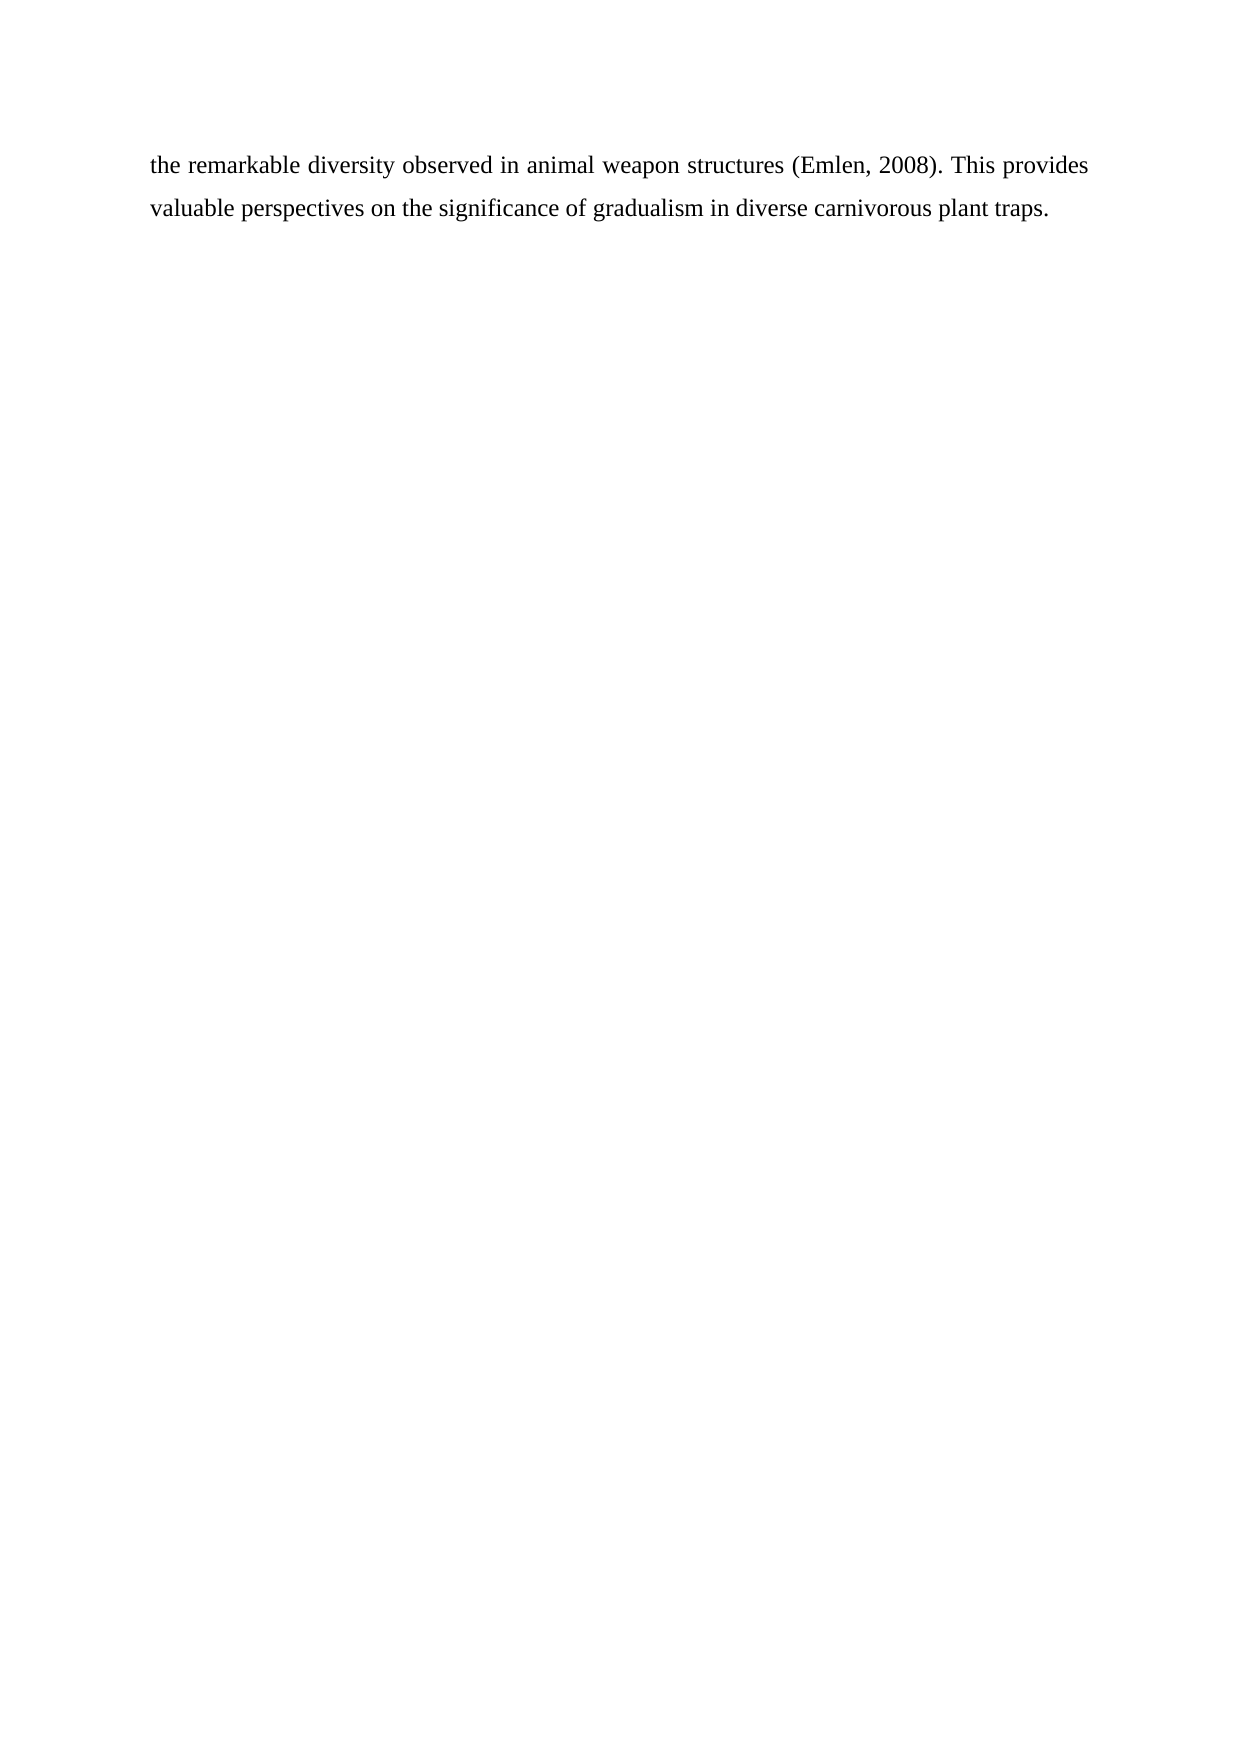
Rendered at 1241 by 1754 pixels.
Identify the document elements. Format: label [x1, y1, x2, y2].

text [150, 150, 1090, 222]
